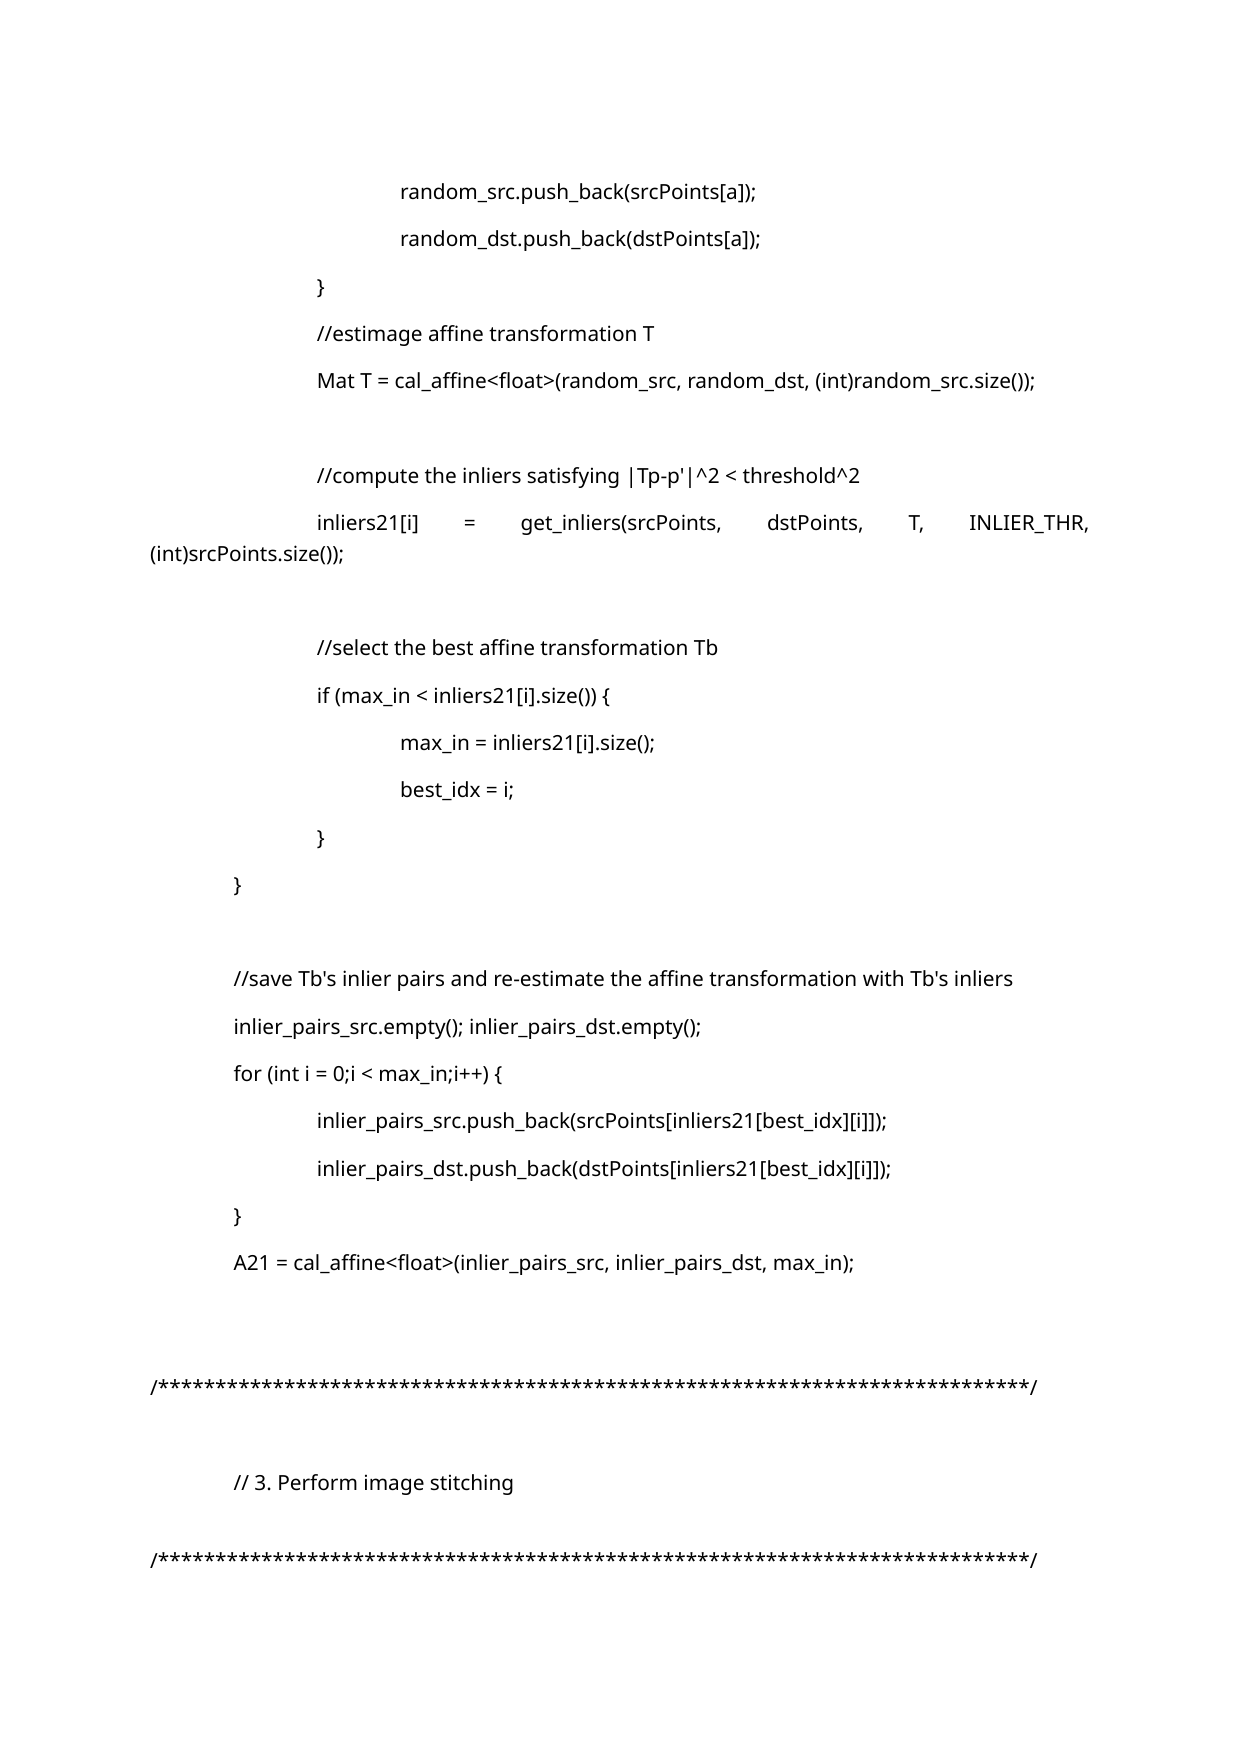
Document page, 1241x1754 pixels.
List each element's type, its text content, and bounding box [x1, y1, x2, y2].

text } [150, 1201, 1090, 1229]
text //select the best affine transformation Tb [150, 633, 1090, 662]
text if (max_in < inliers21[i].size()) { [150, 681, 1090, 709]
text A21 = cal_affine<float>(inlier_pairs_src, inlier_pairs_dst, max_in); [150, 1248, 1090, 1277]
text Mat T = cal_affine<float>(random_src, random_dst, (int)random_src.size()); [150, 366, 1090, 395]
text inliers21[i] = get_inliers(srcPoints, dstPoints, T, INLIER_THR, (int)srcPoints.size()); [150, 508, 1090, 567]
text /****************************************************************************/ [150, 1515, 1090, 1574]
text /****************************************************************************/ [150, 1343, 1090, 1402]
text for (int i = 0;i < max_in;i++) { [150, 1059, 1090, 1087]
text //compute the inliers satisfying |Tp-p'|^2 < threshold^2 [150, 461, 1090, 489]
text best_idx = i; [150, 775, 1090, 804]
text inlier_pairs_src.push_back(srcPoints[inliers21[best_idx][i]]); [150, 1106, 1090, 1135]
text random_dst.push_back(dstPoints[a]); [150, 224, 1090, 253]
text // 3. Perform image stitching [150, 1468, 1090, 1496]
text inlier_pairs_src.empty(); inlier_pairs_dst.empty(); [150, 1012, 1090, 1040]
text //save Tb's inlier pairs and re-estimate the affine transformation with Tb's inliers [150, 964, 1090, 993]
text max_in = inliers21[i].size(); [150, 728, 1090, 756]
text random_src.push_back(srcPoints[a]); [150, 177, 1090, 206]
text } [150, 272, 1090, 300]
text //estimage affine transformation T [150, 319, 1090, 347]
text } [150, 870, 1090, 898]
text inlier_pairs_dst.push_back(dstPoints[inliers21[best_idx][i]]); [150, 1154, 1090, 1182]
text } [150, 823, 1090, 851]
